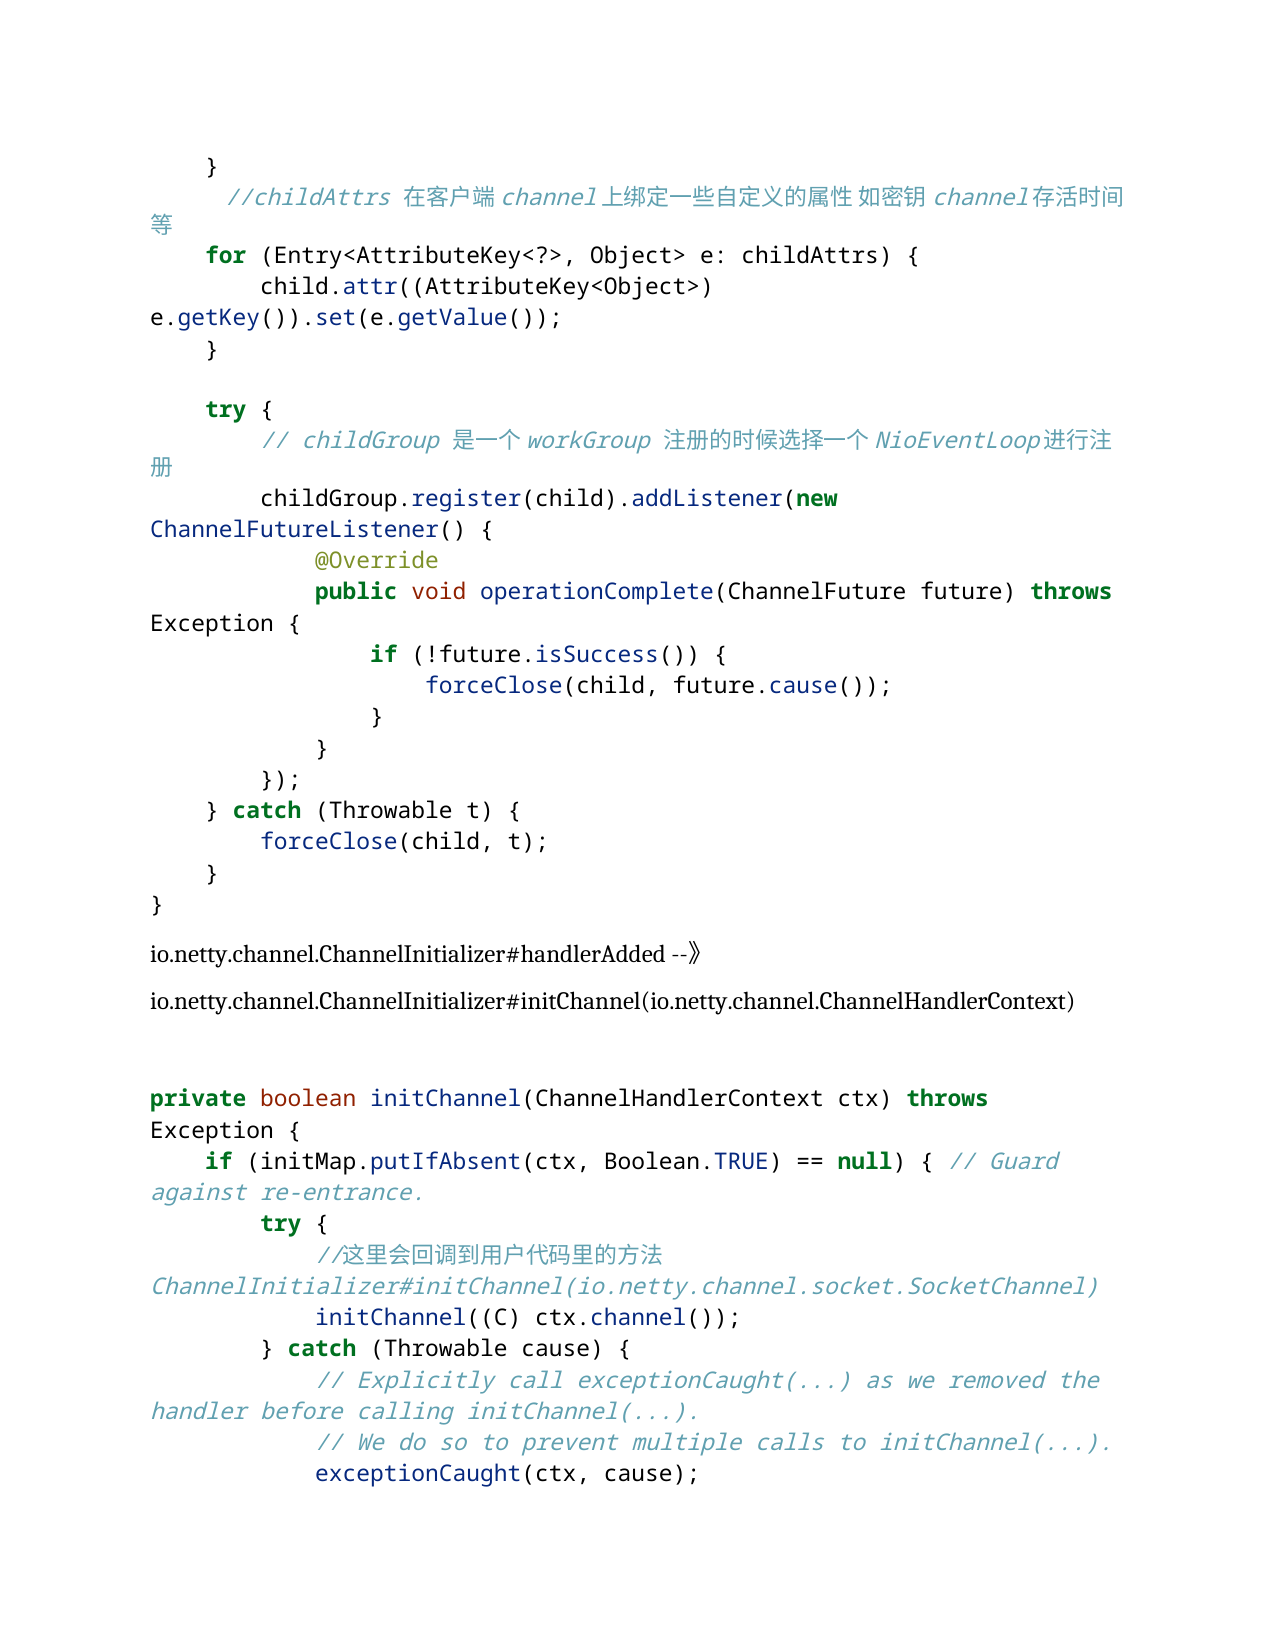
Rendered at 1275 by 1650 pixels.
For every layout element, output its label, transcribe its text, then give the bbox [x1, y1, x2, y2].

text io.netty.channel.ChannelInitializer#initChannel(io.netty.channel.ChannelHandlerContext) [150, 987, 1125, 1016]
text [150, 150, 1125, 919]
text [150, 1082, 1125, 1488]
text io.netty.channel.ChannelInitializer#handlerAdded --》 [150, 940, 1125, 968]
